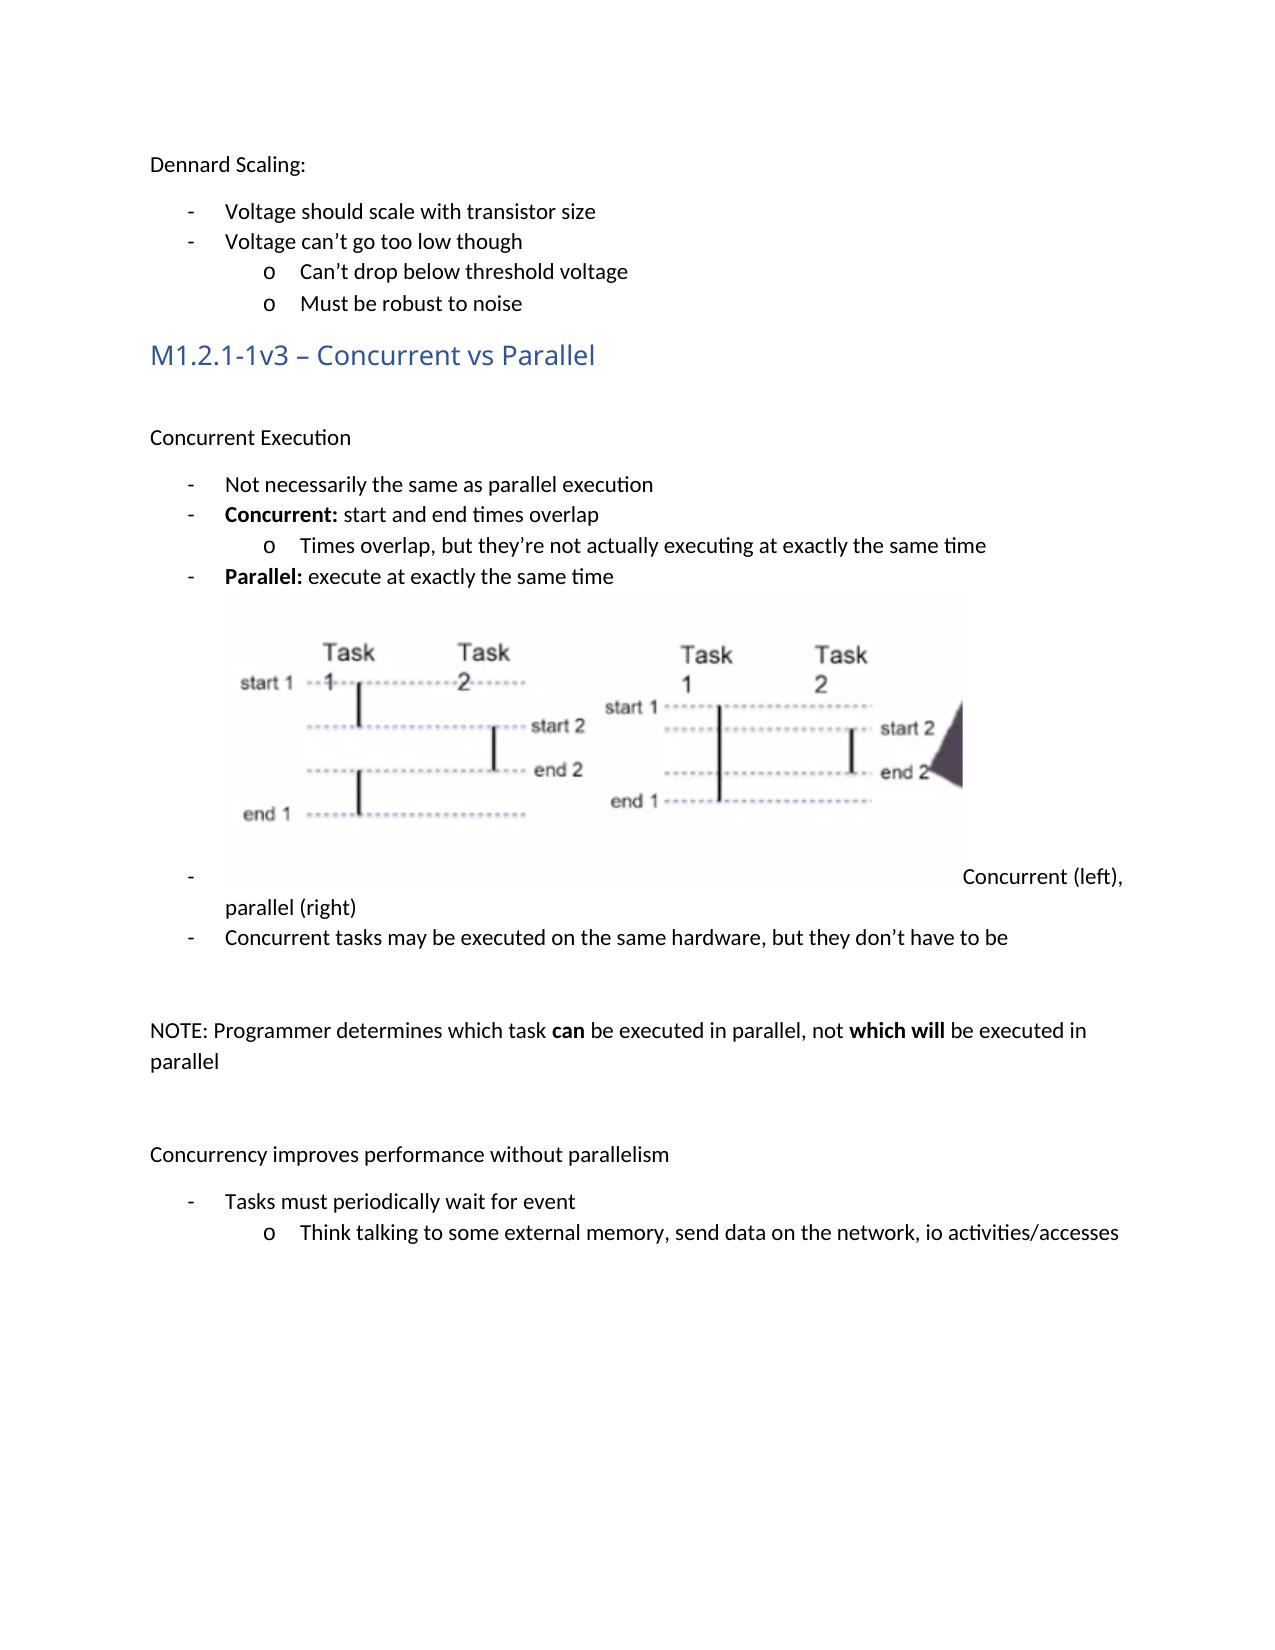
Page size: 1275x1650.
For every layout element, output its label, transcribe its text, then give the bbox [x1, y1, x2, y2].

list Voltage can’t go too low though [187, 227, 1125, 255]
picture [225, 592, 963, 885]
list Tasks must periodically wait for event [187, 1187, 1125, 1215]
list Concurrent: start and end times overlap [187, 501, 1125, 529]
list Can’t drop below threshold voltage [262, 257, 1125, 286]
subtitle M1.2.1-1v3 – Concurrent vs Parallel [150, 337, 1125, 374]
list Times overlap, but they’re not actually executing at exactly the same time [262, 531, 1125, 560]
text Concurrency improves performance without parallelism [150, 1141, 1125, 1168]
list Think talking to some external memory, send data on the network, io activities/accesses [262, 1218, 1125, 1247]
text Dennard Scaling: [150, 150, 1125, 178]
list Must be robust to noise [262, 289, 1125, 318]
list Parallel: execute at exactly the same time [187, 562, 1125, 590]
list Concurrent tasks may be executed on the same hardware, but they don’t have to be [187, 923, 1125, 951]
list Not necessarily the same as parallel execution [187, 470, 1125, 498]
list Voltage should scale with transistor size [187, 197, 1125, 225]
text NOTE: Programmer determines which task can be executed in parallel, not which will be executed in parallel [150, 1017, 1125, 1075]
text Concurrent Execution [150, 423, 1125, 452]
